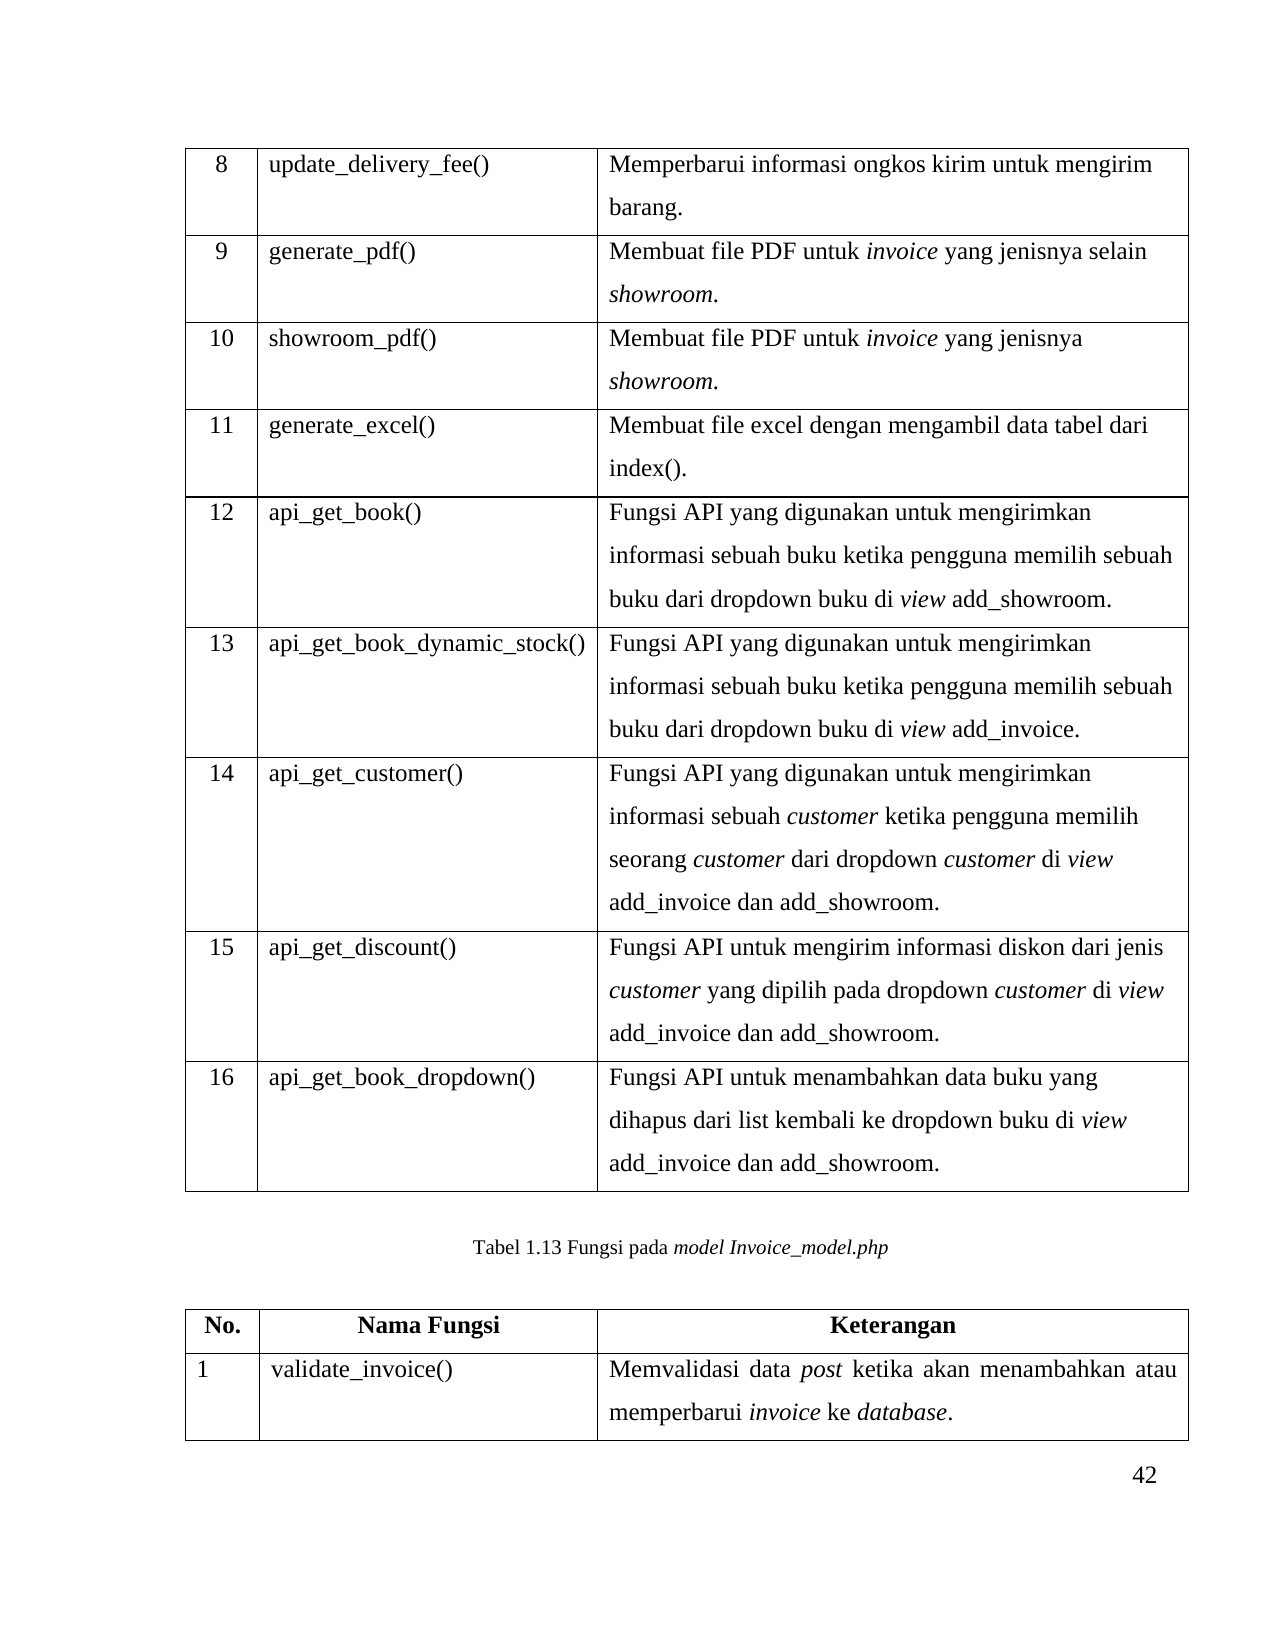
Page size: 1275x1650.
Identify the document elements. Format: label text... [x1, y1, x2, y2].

table_cell generate_pdf() [258, 236, 597, 322]
table_cell api_get_book_dynamic_stock() [258, 628, 597, 757]
table_cell showroom_pdf() [258, 323, 597, 409]
table_cell Fungsi API yang digunakan untuk mengirimkan informasi sebuah buku ketika pengguna memilih sebuah buku dari dropdown buku di view add_showroom. [598, 498, 1188, 627]
table_header Nama Fungsi [260, 1310, 597, 1353]
table_cell generate_excel() [258, 410, 597, 496]
table_cell validate_invoice() [260, 1354, 597, 1440]
table_cell Fungsi API untuk menambahkan data buku yang dihapus dari list kembali ke dropdown buku di view add_invoice dan add_showroom. [598, 1062, 1188, 1191]
table_cell Memvalidasi data post ketika akan menambahkan atau memperbarui invoice ke database. [598, 1354, 1188, 1440]
table_header No. [186, 1310, 259, 1353]
table_cell api_get_customer() [258, 758, 597, 931]
table_cell Fungsi API yang digunakan untuk mengirimkan informasi sebuah buku ketika pengguna memilih sebuah buku dari dropdown buku di view add_invoice. [598, 628, 1188, 757]
table_cell 10 [186, 323, 257, 409]
table_cell Fungsi API yang digunakan untuk mengirimkan informasi sebuah customer ketika pengguna memilih seorang customer dari dropdown customer di view add_invoice dan add_showroom. [598, 758, 1188, 931]
table_cell 15 [186, 932, 257, 1061]
table_cell api_get_book_dropdown() [258, 1062, 597, 1191]
table_cell 13 [186, 628, 257, 757]
table_cell Fungsi API untuk mengirim informasi diskon dari jenis customer yang dipilih pada dropdown customer di view add_invoice dan add_showroom. [598, 932, 1188, 1061]
table_cell Membuat file PDF untuk invoice yang jenisnya showroom. [598, 323, 1188, 409]
table_cell 8 [186, 149, 257, 235]
table_cell update_delivery_fee() [258, 149, 597, 235]
table_header Keterangan [598, 1310, 1188, 1353]
table_cell 16 [186, 1062, 257, 1191]
table_cell 1 [186, 1354, 259, 1440]
table_cell Memperbarui informasi ongkos kirim untuk mengirim barang. [598, 149, 1188, 235]
table_cell 14 [186, 758, 257, 931]
table_cell 11 [186, 410, 257, 496]
table_cell Membuat file excel dengan mengambil data tabel dari index(). [598, 410, 1188, 496]
table_cell api_get_book() [258, 498, 597, 627]
table_cell 12 [186, 498, 257, 627]
table_cell 9 [186, 236, 257, 322]
text Tabel 1. Fungsi pada model Invoice_model.php [148, 1235, 1157, 1259]
table_cell Membuat file PDF untuk invoice yang jenisnya selain showroom. [598, 236, 1188, 322]
table_cell api_get_discount() [258, 932, 597, 1061]
